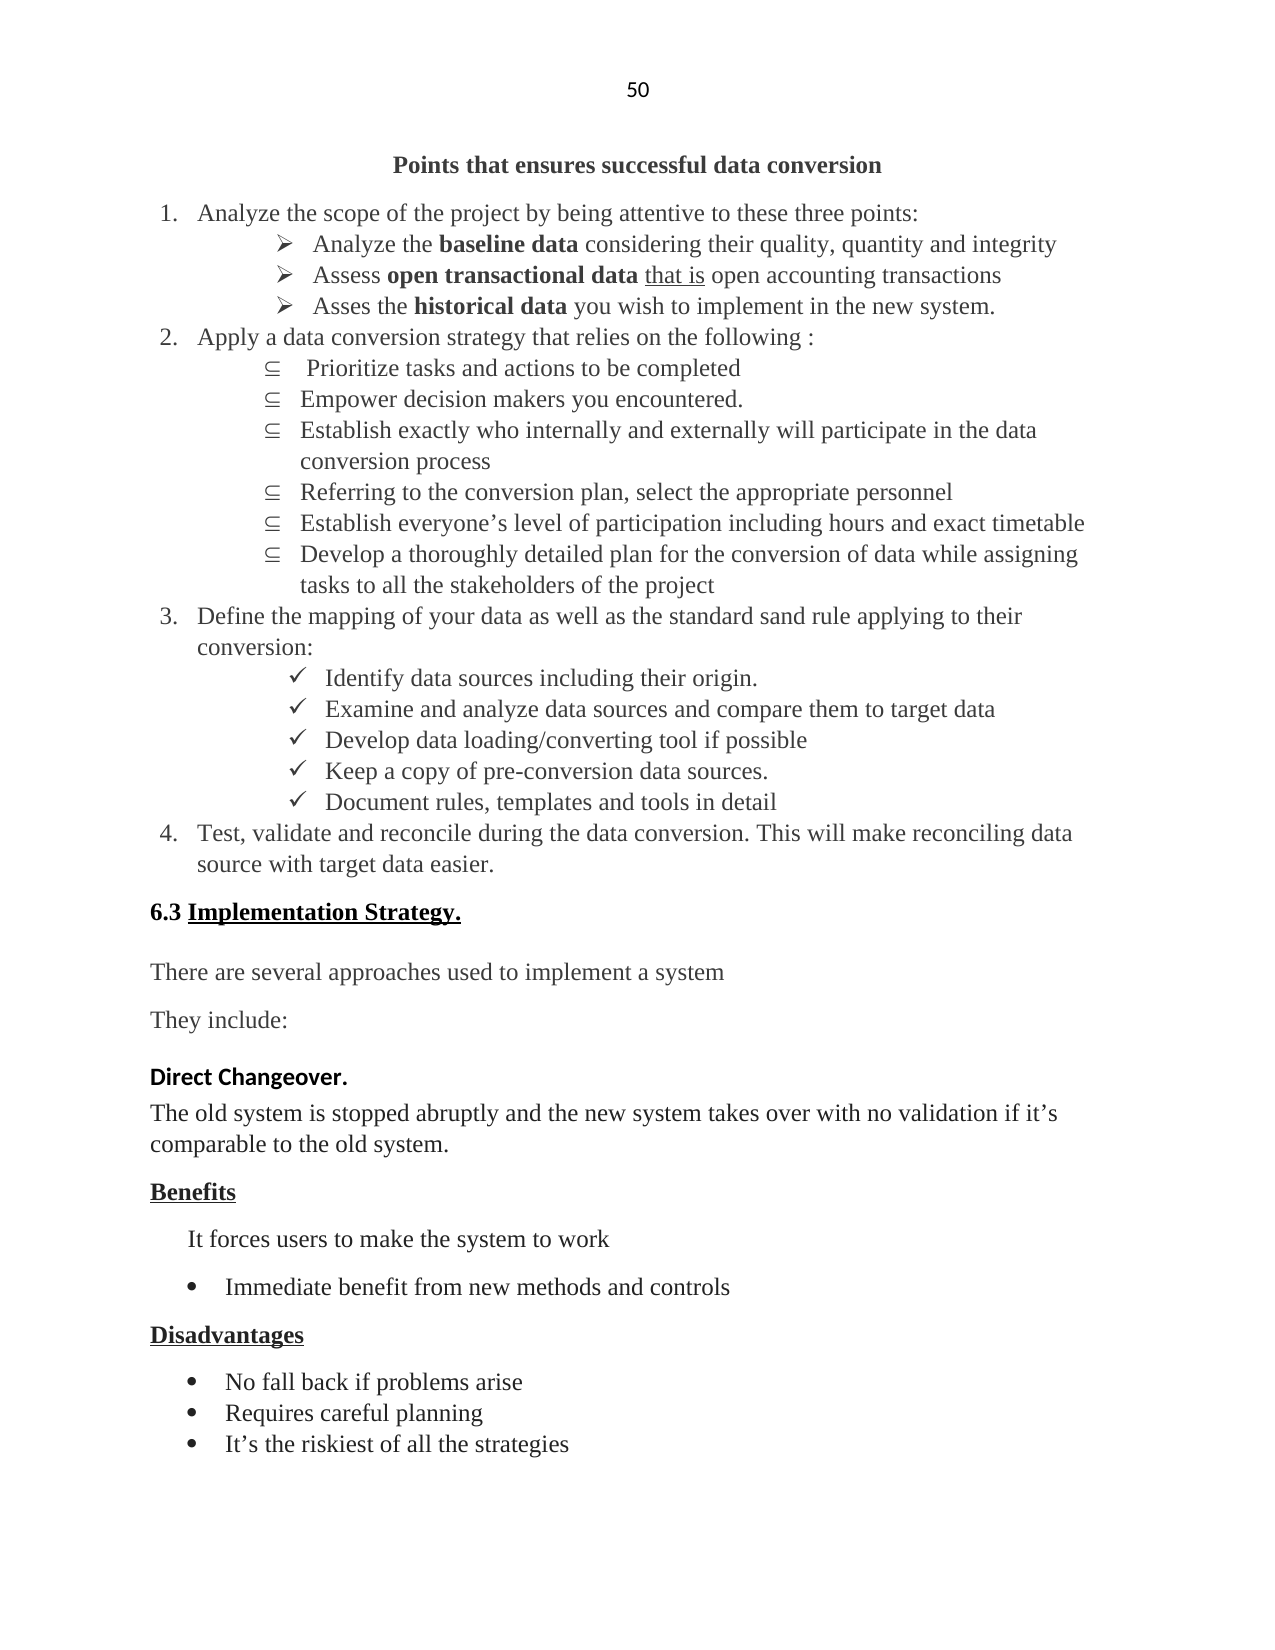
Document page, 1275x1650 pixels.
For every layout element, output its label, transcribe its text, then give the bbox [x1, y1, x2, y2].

list Analyze the baseline data considering their quality, quantity and integrity [275, 229, 1125, 257]
list Referring to the conversion plan, select the appropriate personnel [262, 477, 1125, 506]
list Analyze the scope of the project by being attentive to these three points: [159, 198, 1125, 226]
list Keep a copy of pre-conversion data sources. [287, 756, 1125, 785]
list Assess open transactional data that is open accounting transactions [275, 260, 1125, 288]
list It’s the riskiest of all the strategies [187, 1429, 1125, 1458]
list No fall back if problems arise [187, 1367, 1125, 1396]
text It forces users to make the system to work [187, 1224, 1125, 1253]
list Establish exactly who internally and externally will participate in the data conversion process [262, 415, 1125, 475]
list Develop data loading/converting tool if possible [287, 725, 1125, 754]
text They include: [150, 1005, 1125, 1033]
list Define the mapping of your data as well as the standard sand rule applying to their conversion: [159, 601, 1125, 661]
list Develop a thoroughly detailed plan for the conversion of data while assigning tasks to all the stakeholders of the project [262, 539, 1125, 599]
list Immediate benefit from new methods and controls [187, 1272, 1125, 1301]
list Test, validate and reconcile during the data conversion. This will make reconciling data source with target data easier. [159, 818, 1125, 878]
list Prioritize tasks and actions to be completed [262, 353, 1125, 382]
list Requires careful planning [187, 1398, 1125, 1427]
list Examine and analyze data sources and compare them to target data [287, 694, 1125, 723]
list Asses the historical data you wish to implement in the new system. [275, 291, 1125, 319]
text The old system is stopped abruptly and the new system takes over with no validation if it’s comparable to the old system. [150, 1098, 1125, 1158]
text Disadvantages [150, 1320, 1125, 1348]
subtitle 6.3 Implementation Strategy. [150, 897, 1125, 926]
text There are several approaches used to implement a system [150, 957, 1125, 986]
list Identify data sources including their origin. [287, 663, 1125, 692]
list Document rules, templates and tools in detail [287, 787, 1125, 816]
text Benefits [150, 1177, 1125, 1205]
subtitle Direct Changeover. [150, 1061, 1125, 1091]
text Points that ensures successful data conversion [150, 150, 1125, 179]
list Apply a data conversion strategy that relies on the following : [159, 322, 1125, 351]
list Empower decision makers you encountered. [262, 384, 1125, 413]
list Establish everyone’s level of participation including hours and exact timetable [262, 508, 1125, 537]
